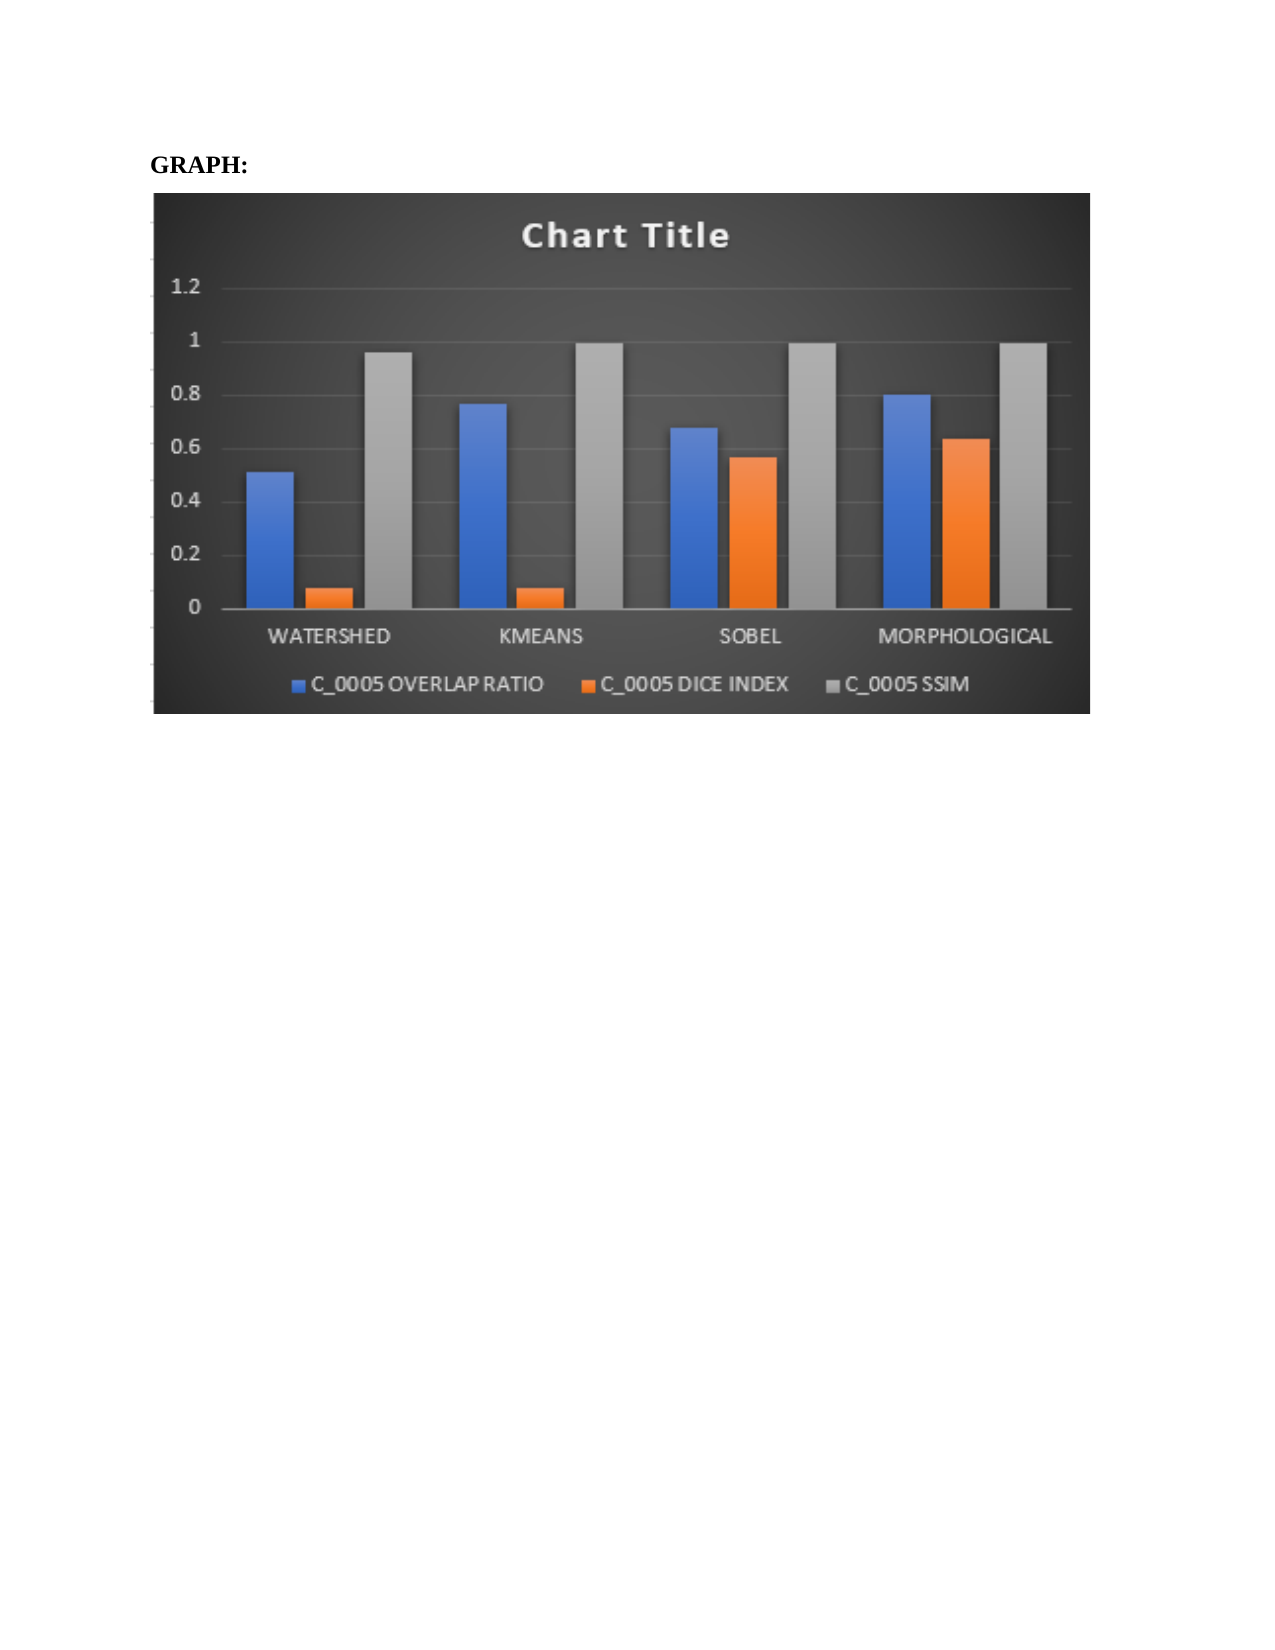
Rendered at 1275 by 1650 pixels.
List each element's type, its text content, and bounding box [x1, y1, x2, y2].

text GRAPH: [150, 150, 1125, 179]
